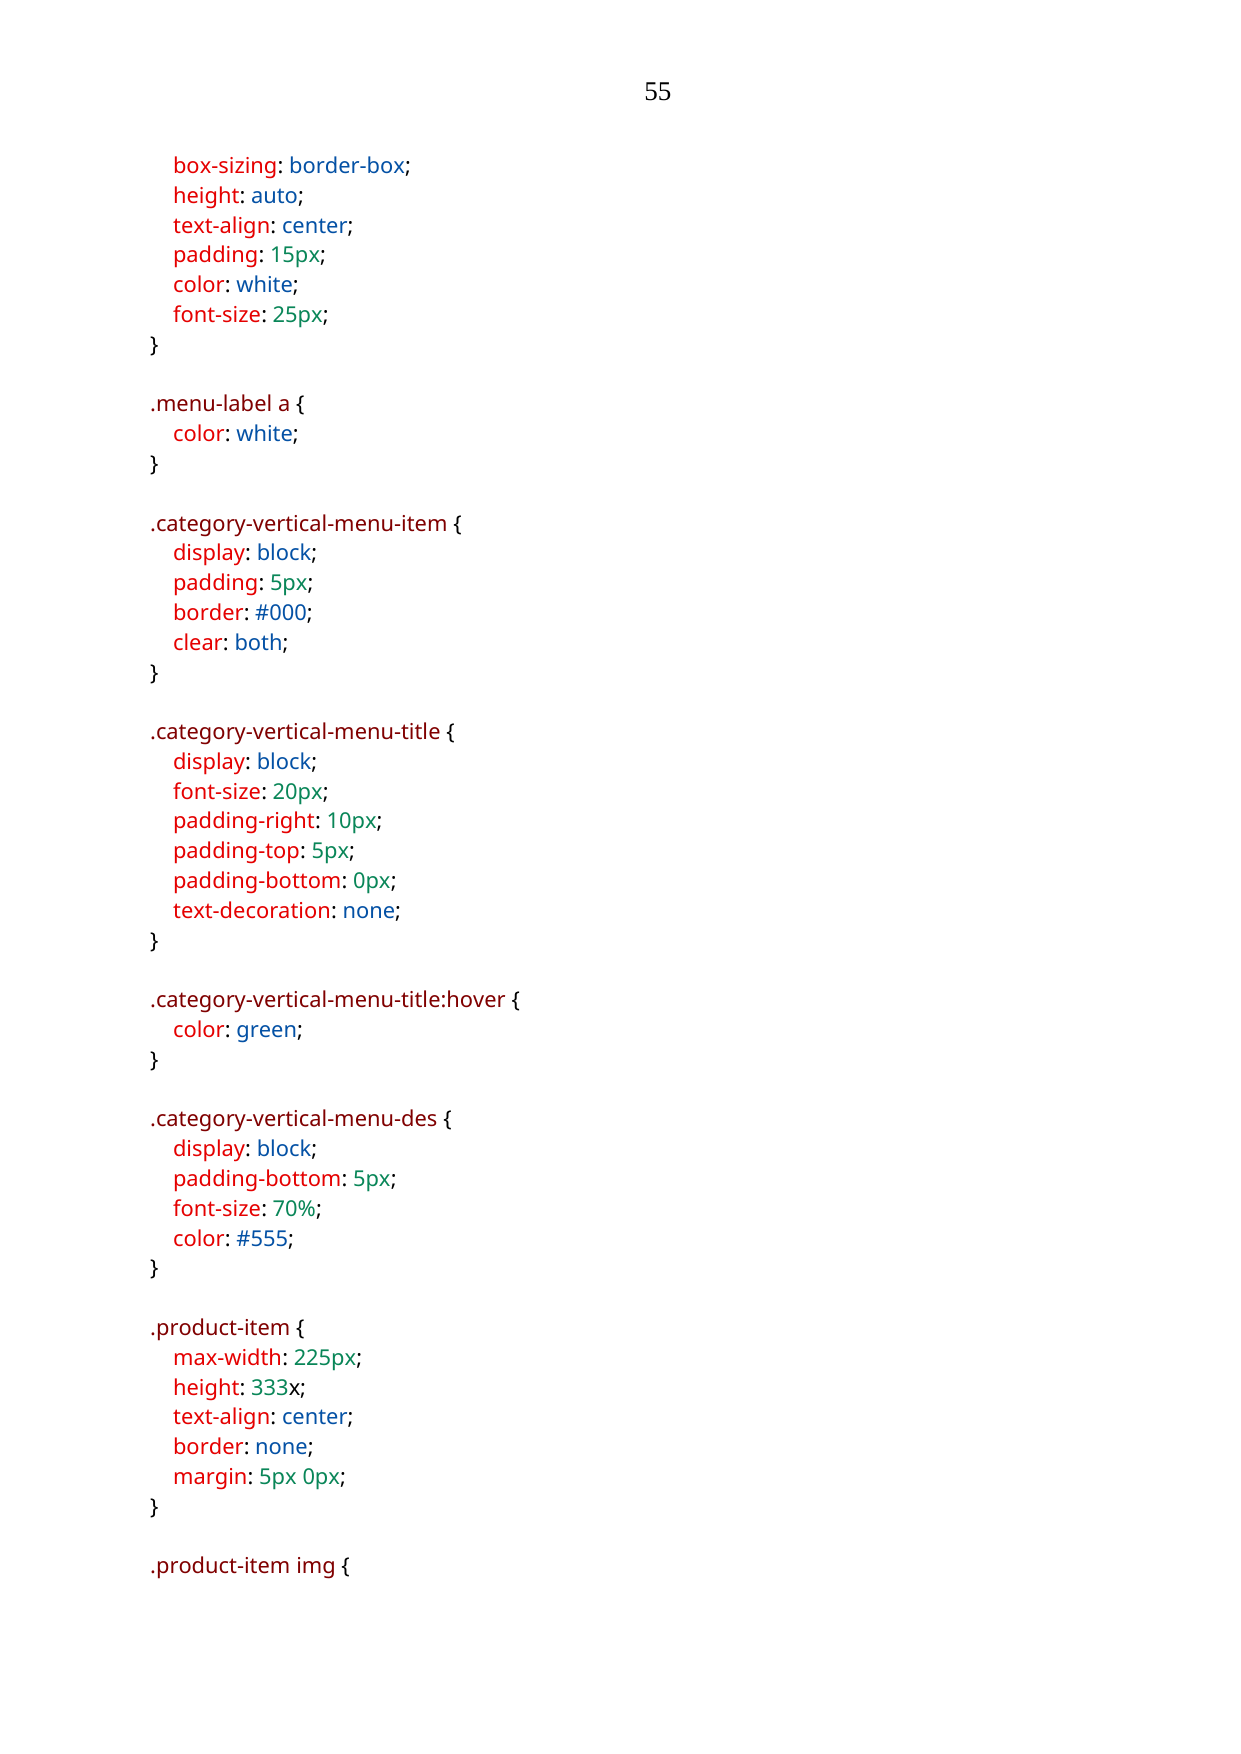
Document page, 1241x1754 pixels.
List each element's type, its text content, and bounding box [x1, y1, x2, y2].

text color: #555; [150, 1222, 1090, 1252]
text } [150, 1044, 1090, 1073]
text max-width: 225px; [150, 1342, 1090, 1371]
text } [150, 1491, 1090, 1520]
text color: white; [150, 269, 1090, 299]
text height: auto; [150, 180, 1090, 209]
text text-align: center; [150, 1401, 1090, 1431]
text } [150, 329, 1090, 358]
text text-align: center; [150, 209, 1090, 239]
text padding-bottom: 0px; [150, 865, 1090, 895]
text clear: both; [150, 627, 1090, 656]
text .category-vertical-menu-item { [150, 507, 1090, 537]
text font-size: 20px; [150, 776, 1090, 805]
text display: block; [150, 537, 1090, 567]
text } [150, 1252, 1090, 1282]
text } [150, 656, 1090, 686]
text margin: 5px 0px; [150, 1461, 1090, 1491]
text border: #000; [150, 597, 1090, 627]
text .product-item { [150, 1312, 1090, 1342]
text border: none; [150, 1431, 1090, 1461]
text text-decoration: none; [150, 895, 1090, 924]
text color: green; [150, 1014, 1090, 1044]
text font-size: 25px; [150, 299, 1090, 329]
text font-size: 70%; [150, 1193, 1090, 1222]
text display: block; [150, 1133, 1090, 1163]
text } [150, 448, 1090, 478]
text padding-right: 10px; [150, 805, 1090, 835]
text } [150, 924, 1090, 954]
text color: white; [150, 418, 1090, 448]
text .category-vertical-menu-title { [150, 716, 1090, 746]
text .category-vertical-menu-des { [150, 1103, 1090, 1133]
text padding-top: 5px; [150, 835, 1090, 865]
text padding: 5px; [150, 567, 1090, 597]
text .product-item img { [150, 1550, 1090, 1580]
text .menu-label a { [150, 388, 1090, 418]
text padding-bottom: 5px; [150, 1163, 1090, 1193]
text padding: 15px; [150, 239, 1090, 269]
text .category-vertical-menu-title:hover { [150, 984, 1090, 1014]
text height: 333x; [150, 1371, 1090, 1401]
text box-sizing: border-box; [150, 150, 1090, 180]
text display: block; [150, 746, 1090, 776]
